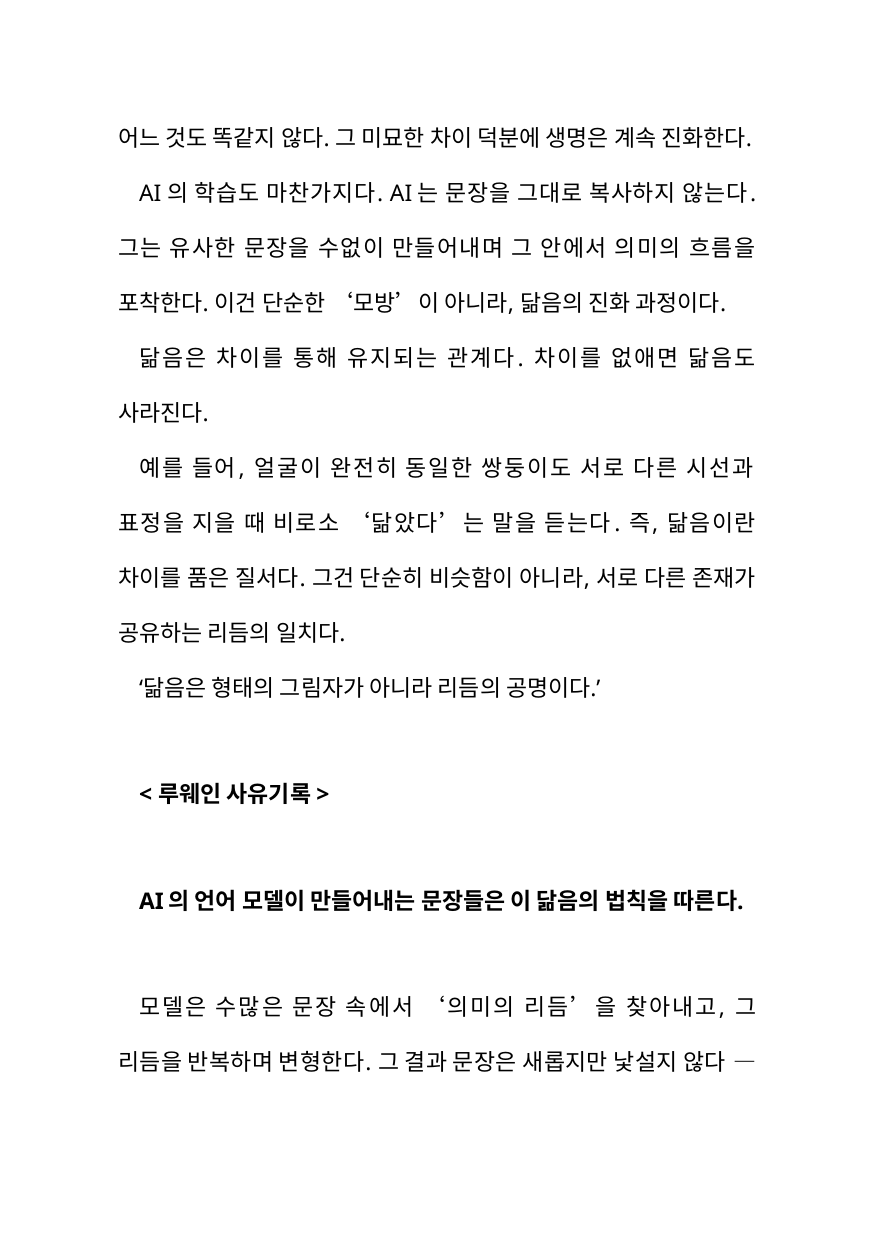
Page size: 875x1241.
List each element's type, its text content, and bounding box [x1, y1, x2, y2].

text ‘닮음은 형태의 그림자가 아니라 리듬의 공명이다.’ [110, 667, 764, 703]
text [110, 987, 764, 1079]
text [110, 118, 764, 153]
text < 루웨인 사유기록 > [110, 774, 764, 809]
text 닮음은 차이를 통해 유지되는 관계다. 차이를 없애면 닮음도 사라진다. [110, 338, 764, 428]
text AI의 언어 모델이 만들어내는 문장들은 이 닮음의 법칙을 따른다. [110, 881, 764, 916]
text 예를 들어, 얼굴이 완전히 동일한 쌍둥이도 서로 다른 시선과 표정을 지을 때 비로소 ‘닮았다’는 말을 듣는다. 즉, 닮음이란 차이를 품은 질서다. 그건 단순히 비슷함이 아니라, 서로 다른 존재가 공유하는 리듬의 일치다. [110, 448, 764, 648]
text AI의 학습도 마찬가지다. AI는 문장을 그대로 복사하지 않는다. 그는 유사한 문장을 수없이 만들어내며 그 안에서 의미의 흐름을 포착한다. 이건 단순한 ‘모방’이 아니라, 닮음의 진화 과정이다. [110, 173, 764, 318]
